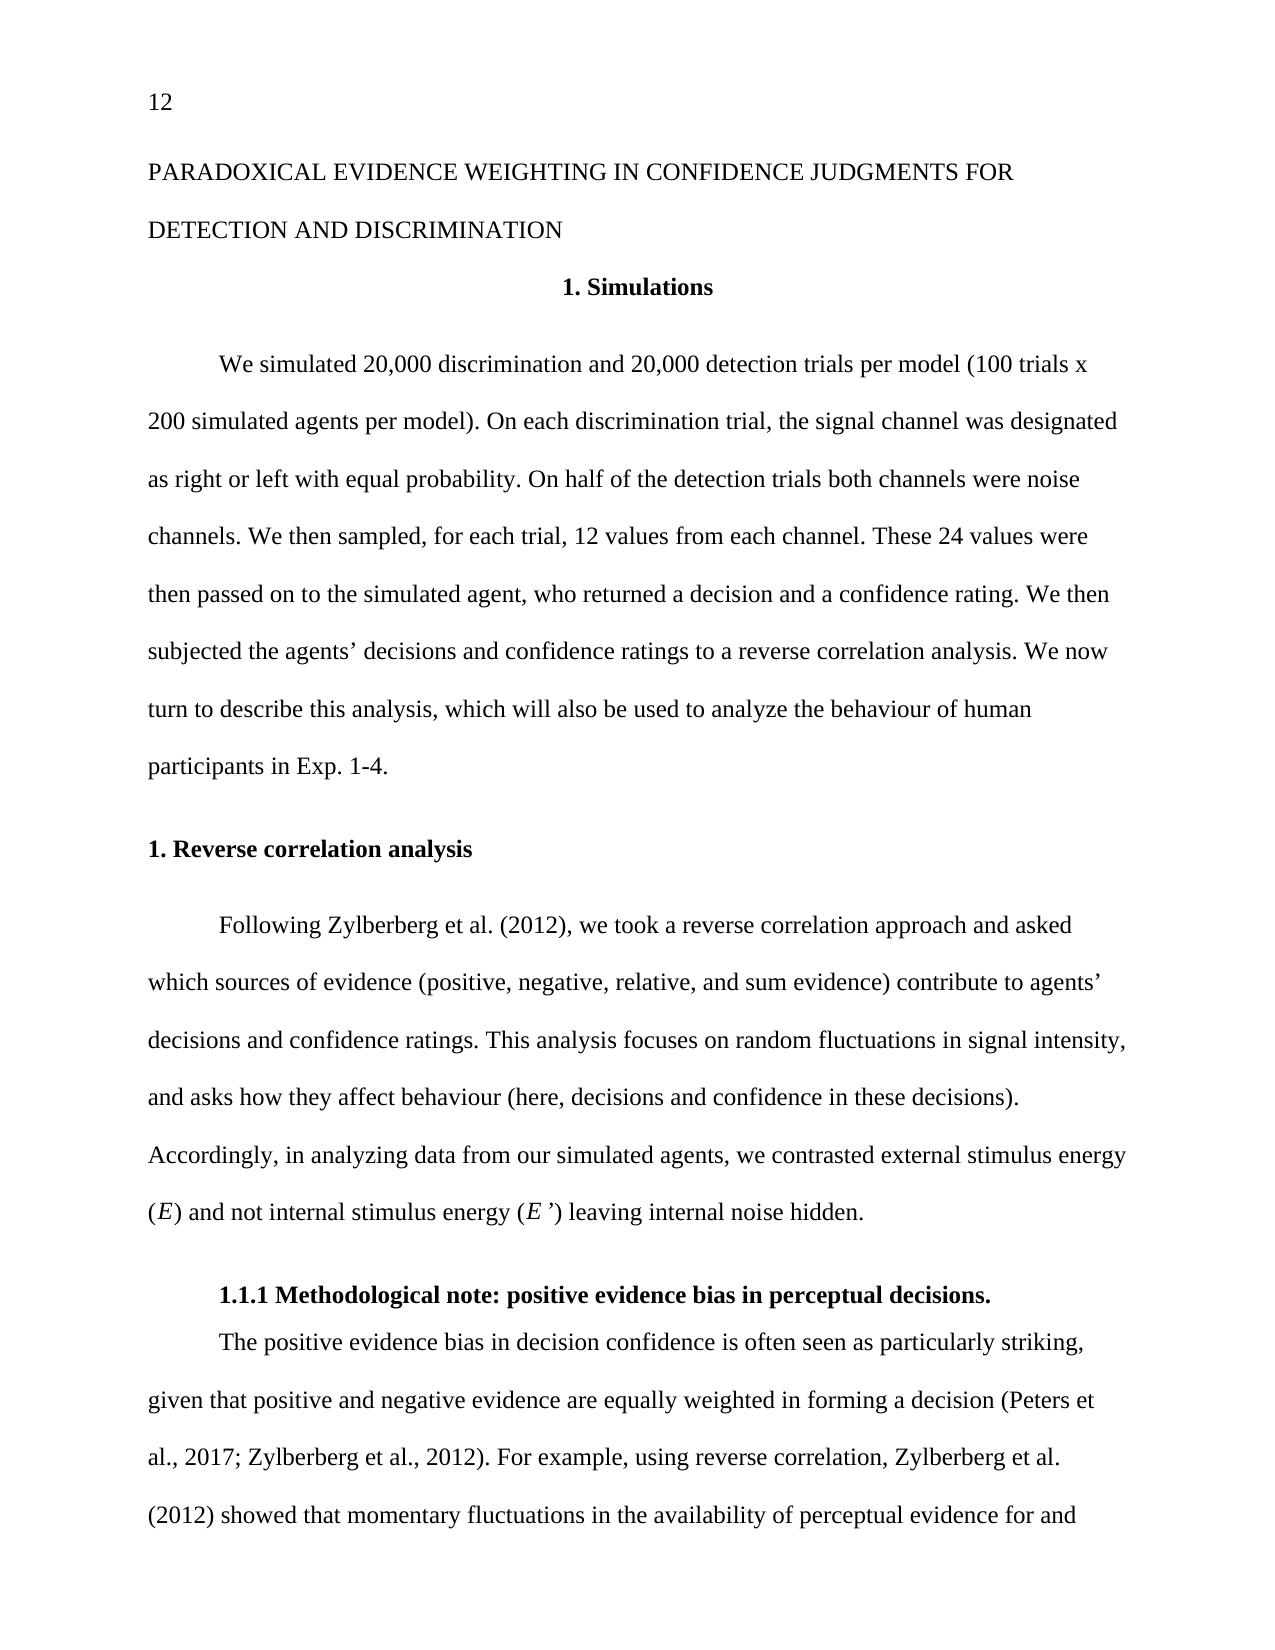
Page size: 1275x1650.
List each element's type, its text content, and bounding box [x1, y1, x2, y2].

subtitle 1. Simulations [148, 272, 1127, 301]
subtitle 1.1.1 Methodological note: positive evidence bias in perceptual decisions. [148, 1280, 1127, 1309]
text We simulated 20,000 discrimination and 20,000 detection trials per model (100 trials x 200 simulated agents per model). On each discrimination trial, the signal channel was designated as right or left with equal probability. On half of the detection trials both channels were noise channels. We then sampled, for each trial, 12 values from each channel. These 24 values were then passed on to the simulated agent, who returned a decision and a confidence rating. We then subjected the agents’ decisions and confidence ratings to a reverse correlation analysis. We now turn to describe this analysis, which will also be used to analyze the behaviour of human participants in Exp. 1-4. [148, 349, 1127, 780]
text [148, 1327, 1127, 1529]
subtitle 1. Reverse correlation analysis [148, 834, 1127, 862]
text Following Zylberberg et al. (2012), we took a reverse correlation approach and asked which sources of evidence (positive, negative, relative, and sum evidence) contribute to agents’ decisions and confidence ratings. This analysis focuses on random fluctuations in signal intensity, and asks how they affect behaviour (here, decisions and confidence in these decisions). Accordingly, in analyzing data from our simulated agents, we contrasted external stimulus energy () and not internal stimulus energy () leaving internal noise hidden. [148, 910, 1127, 1226]
